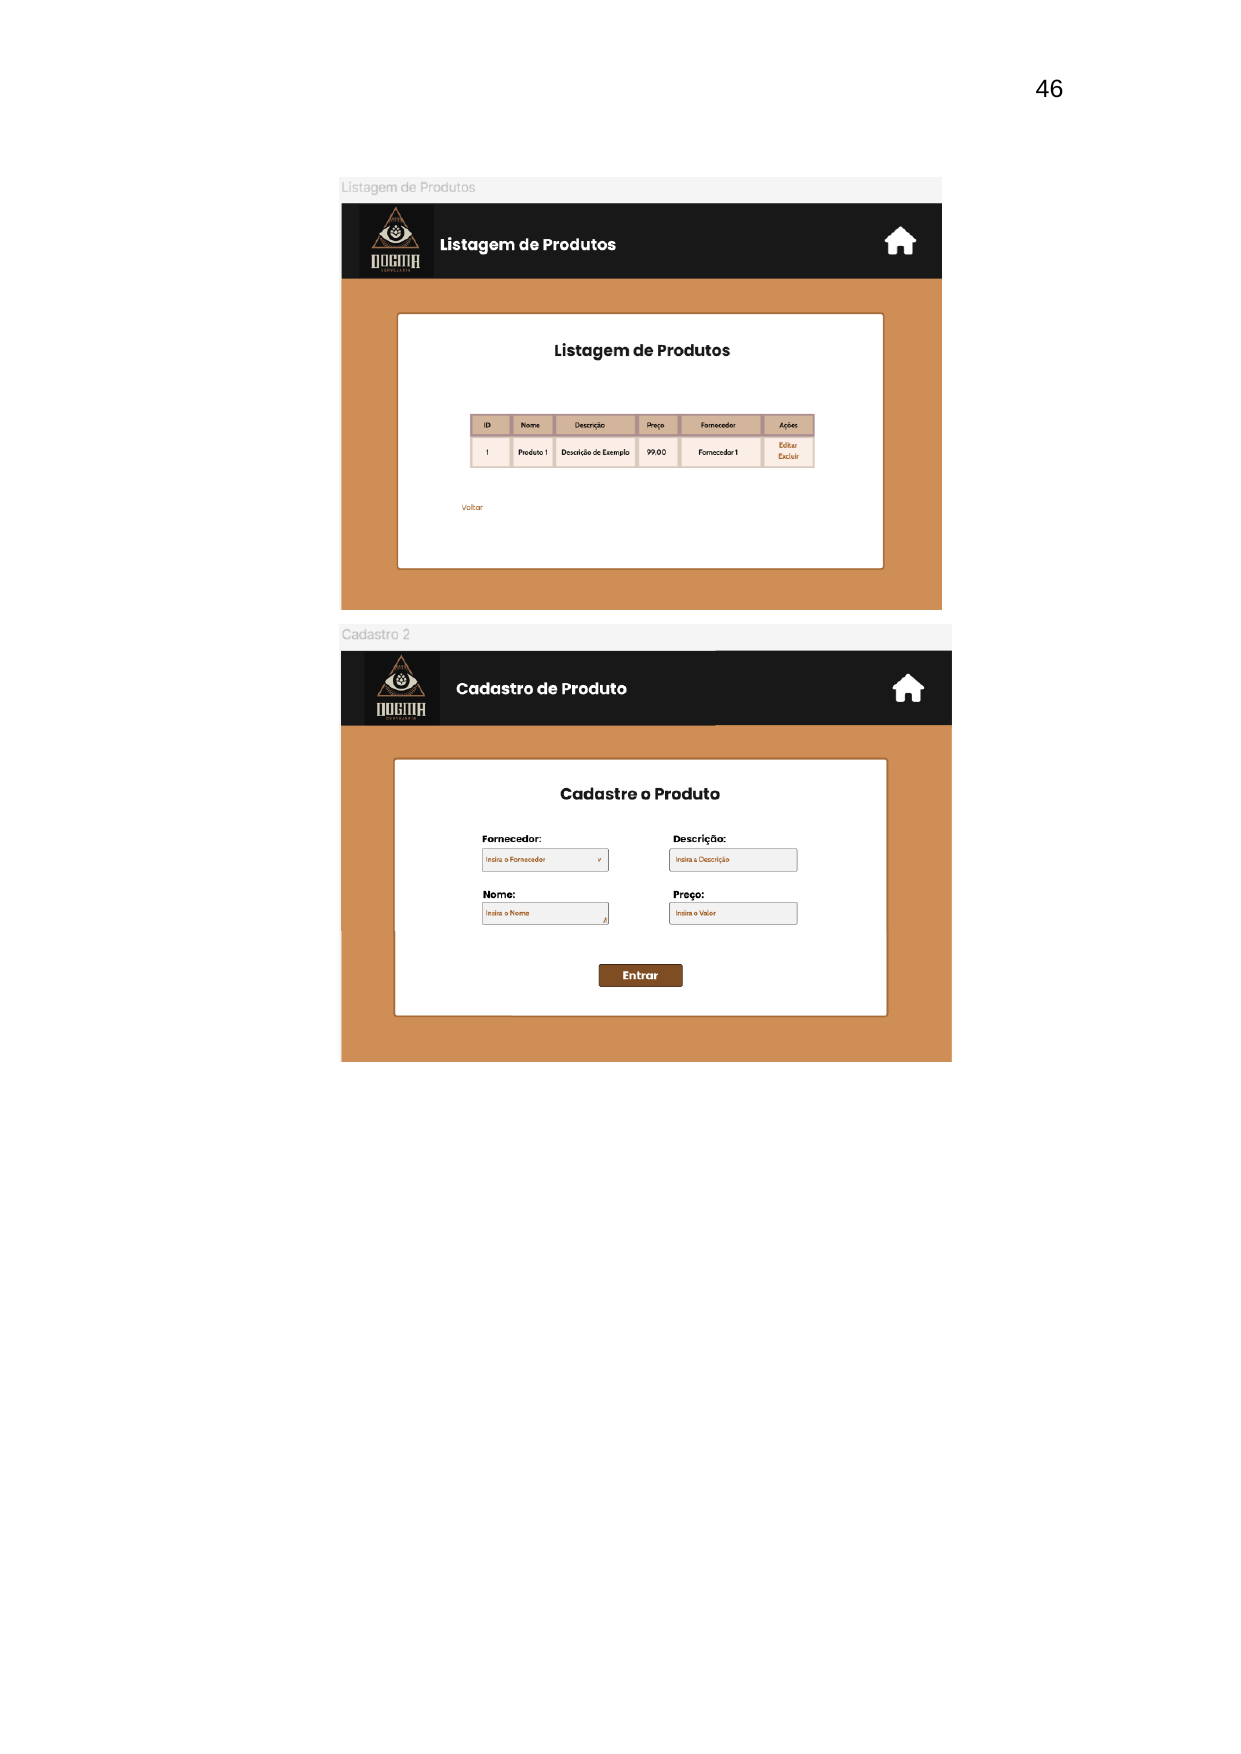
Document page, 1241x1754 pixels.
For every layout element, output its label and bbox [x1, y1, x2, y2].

picture [339, 624, 952, 1062]
picture [339, 177, 942, 610]
